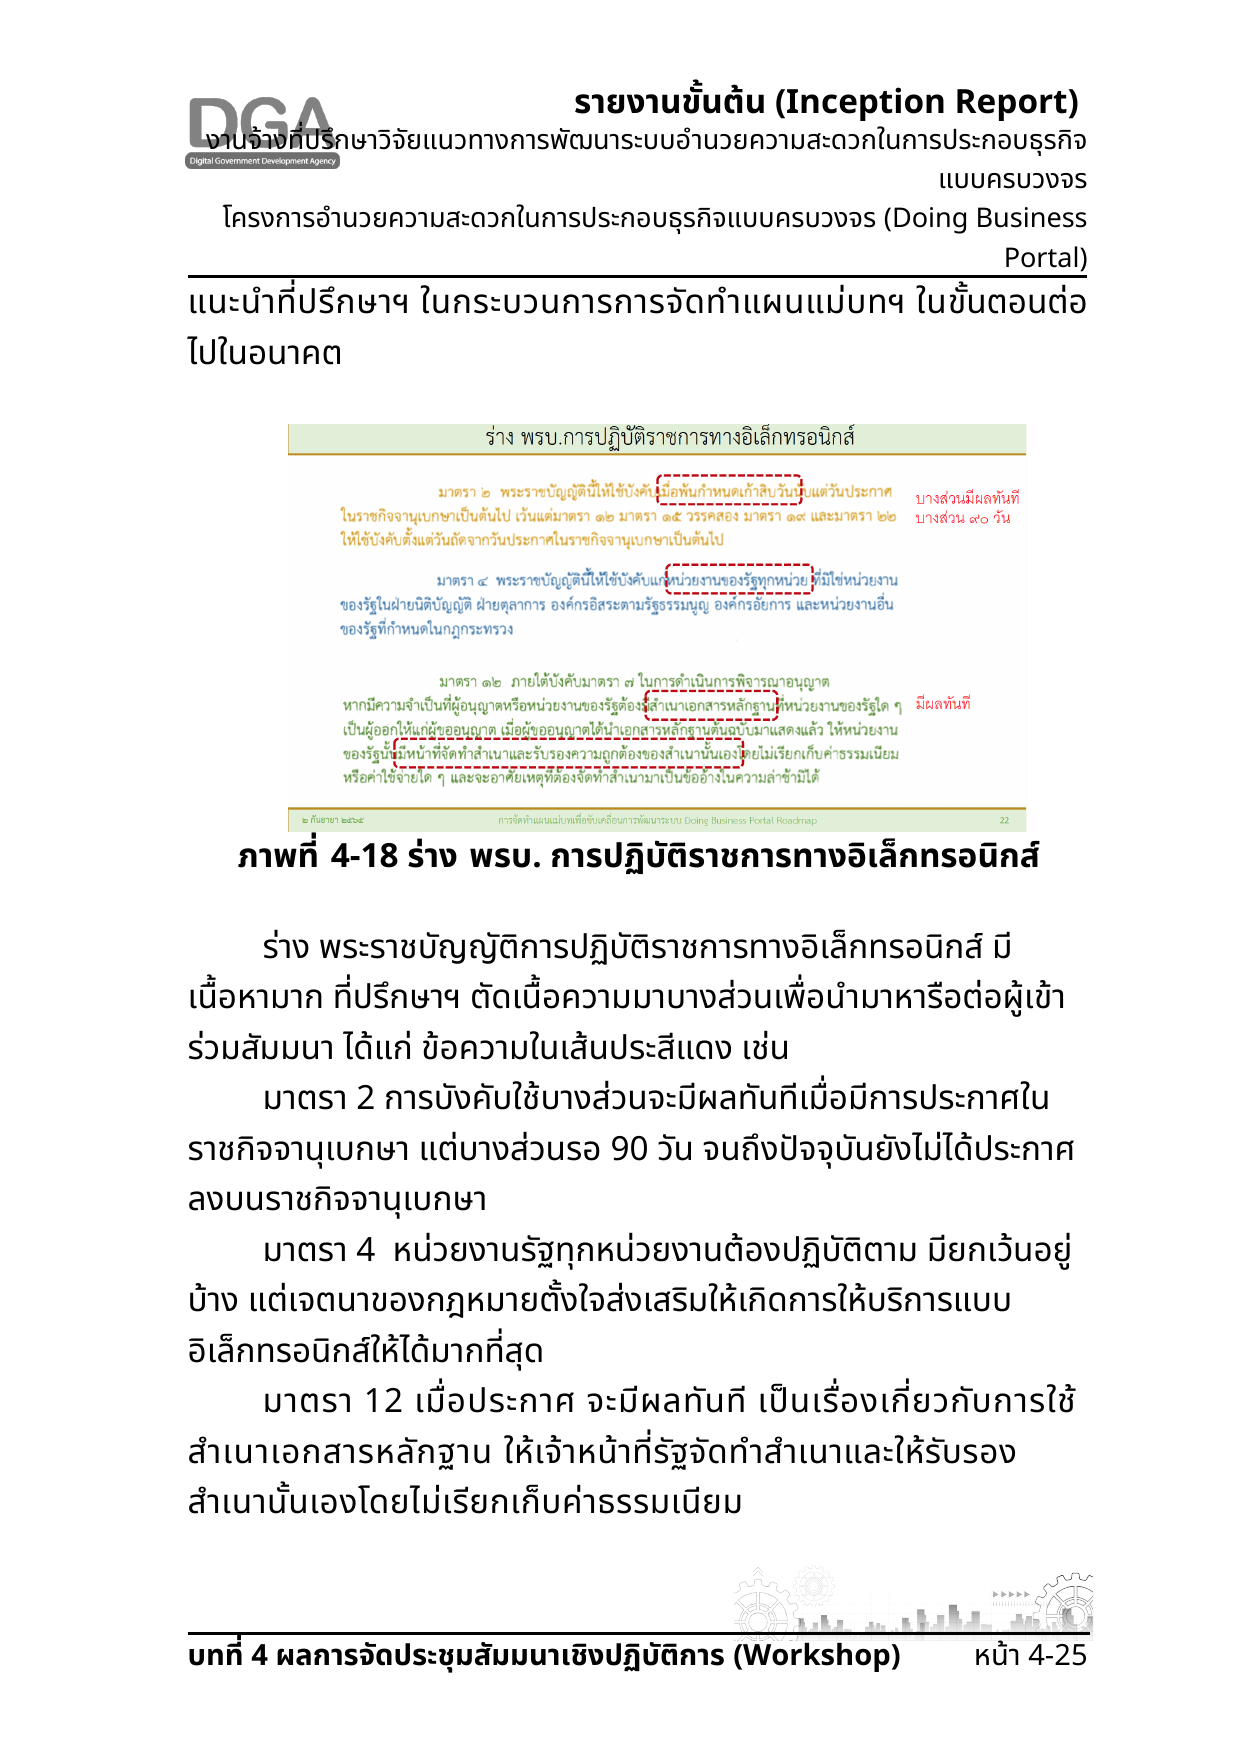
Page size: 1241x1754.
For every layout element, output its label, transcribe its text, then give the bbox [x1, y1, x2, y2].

text มาตรา 2 การบังคับใช้บางส่วนจะมีผลทันทีเมื่อมีการประกาศในราชกิจจานุเบกษา แต่บางส่วนรอ 90 วัน จนถึงปัจจุบันยังไม่ได้ประกาศลงบนราชกิจจานุเบกษา [187, 1074, 1090, 1226]
text ร่าง พระราชบัญญัติการปฏิบัติราชการทางอิเล็กทรอนิกส์ มีเนื้อหามาก ที่ปรึกษาฯ ตัดเนื้อความมาบางส่วนเพื่อนำมาหารือต่อผู้เข้าร่วมสัมมนา ได้แก่ ข้อความในเส้นประสีแดง เช่น [187, 923, 1090, 1074]
picture [288, 424, 1027, 832]
text มาตรา 4 หน่วยงานรัฐทุกหน่วยงานต้องปฏิบัติตาม มียกเว้นอยู่บ้าง แต่เจตนาของกฎหมายตั้งใจส่งเสริมให้เกิดการให้บริการแบบอิเล็กทรอนิกส์ให้ได้มากที่สุด [187, 1226, 1090, 1377]
text มาตรา 12 เมื่อประกาศ จะมีผลทันที เป็นเรื่องเกี่ยวกับการใช้สำเนาเอกสารหลักฐาน ให้เจ้าหน้าที่รัฐจัดทำสำเนาและให้รับรองสำเนานั้นเองโดยไม่เรียกเก็บค่าธรรมเนียม [187, 1377, 1090, 1529]
text ภาพที่ 4-18 ร่าง พรบ. การปฏิบัติราชการทางอิเล็กทรอนิกส์ [187, 832, 1090, 877]
picture [734, 1563, 1094, 1641]
picture [185, 97, 340, 169]
